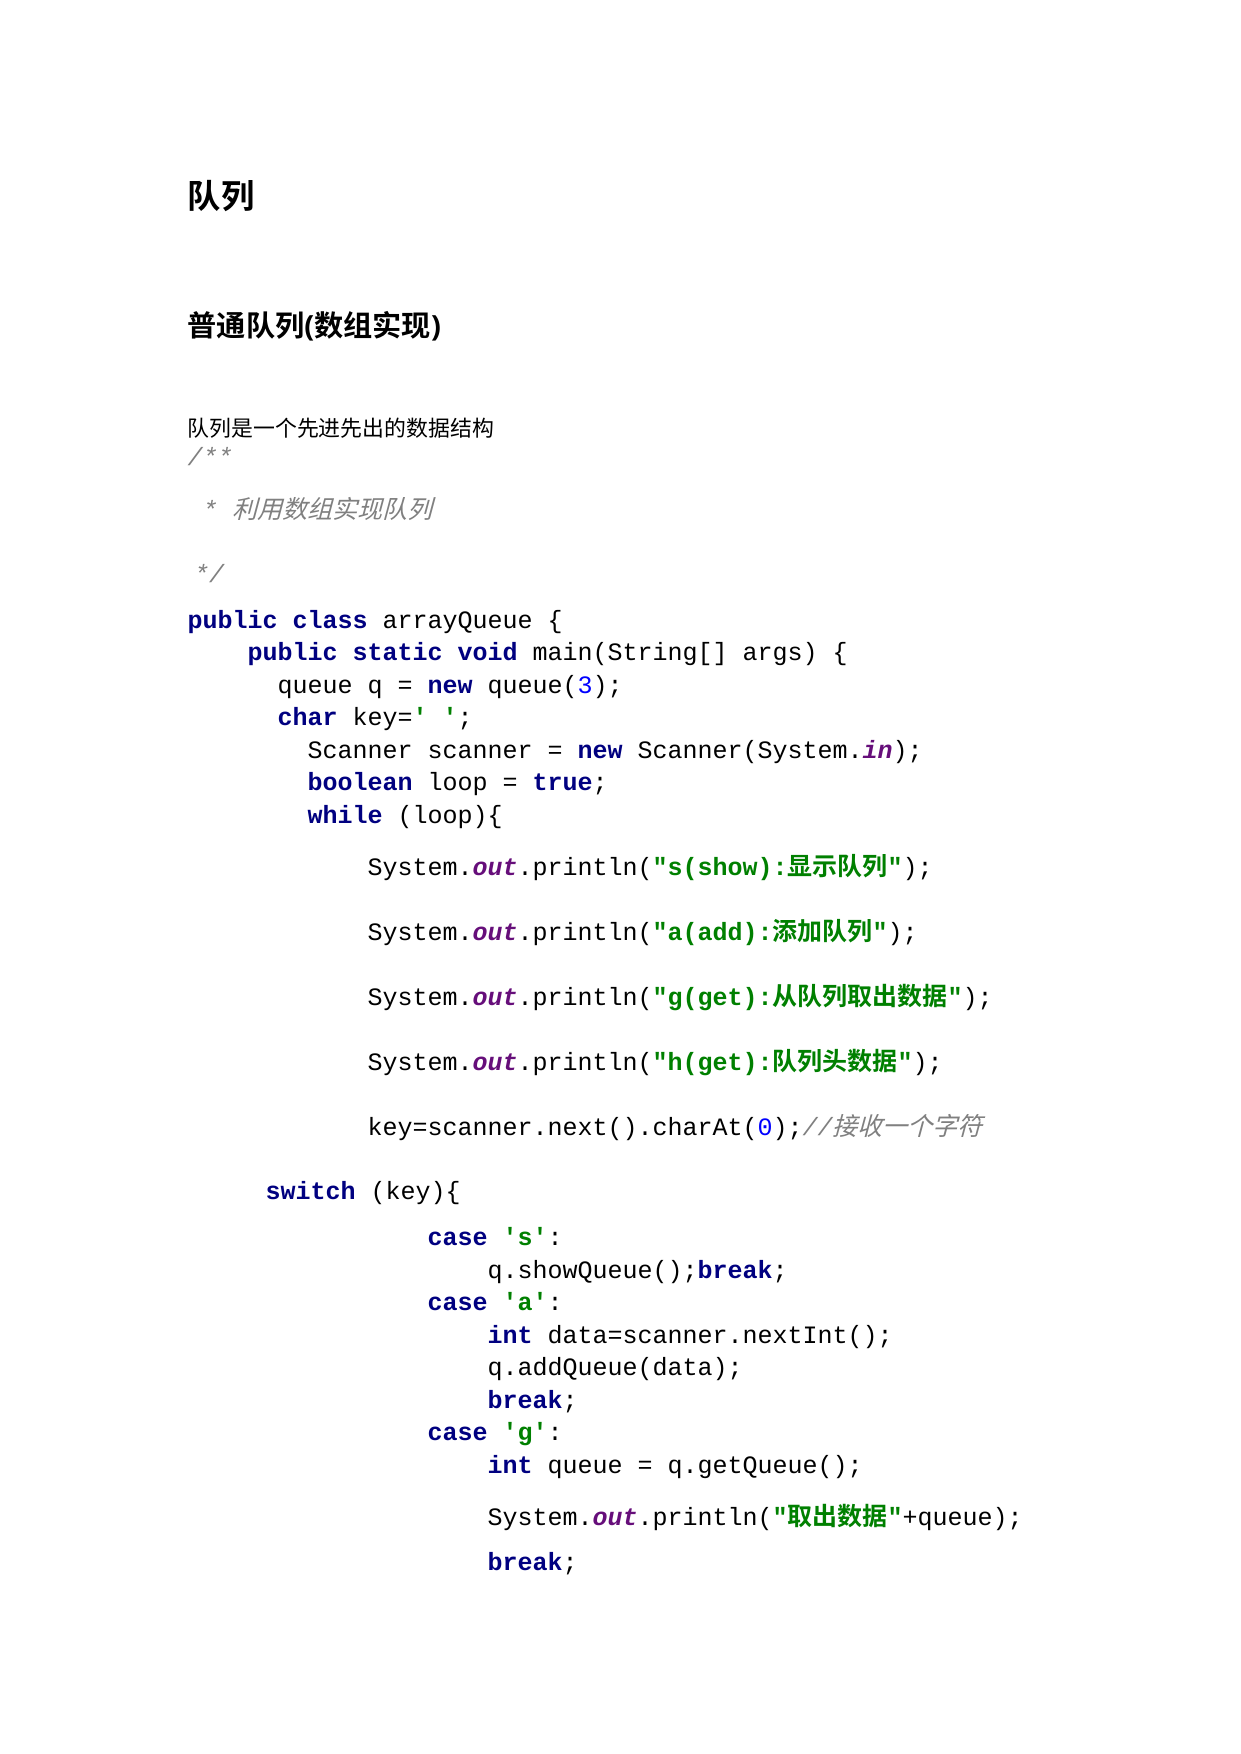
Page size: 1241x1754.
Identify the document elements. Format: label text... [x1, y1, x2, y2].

subtitle 普通队列(数组实现) [187, 291, 1053, 356]
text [187, 443, 1053, 1580]
text 队列是一个先进先出的数据结构 [187, 410, 1053, 443]
subtitle 队列 [187, 162, 1053, 227]
